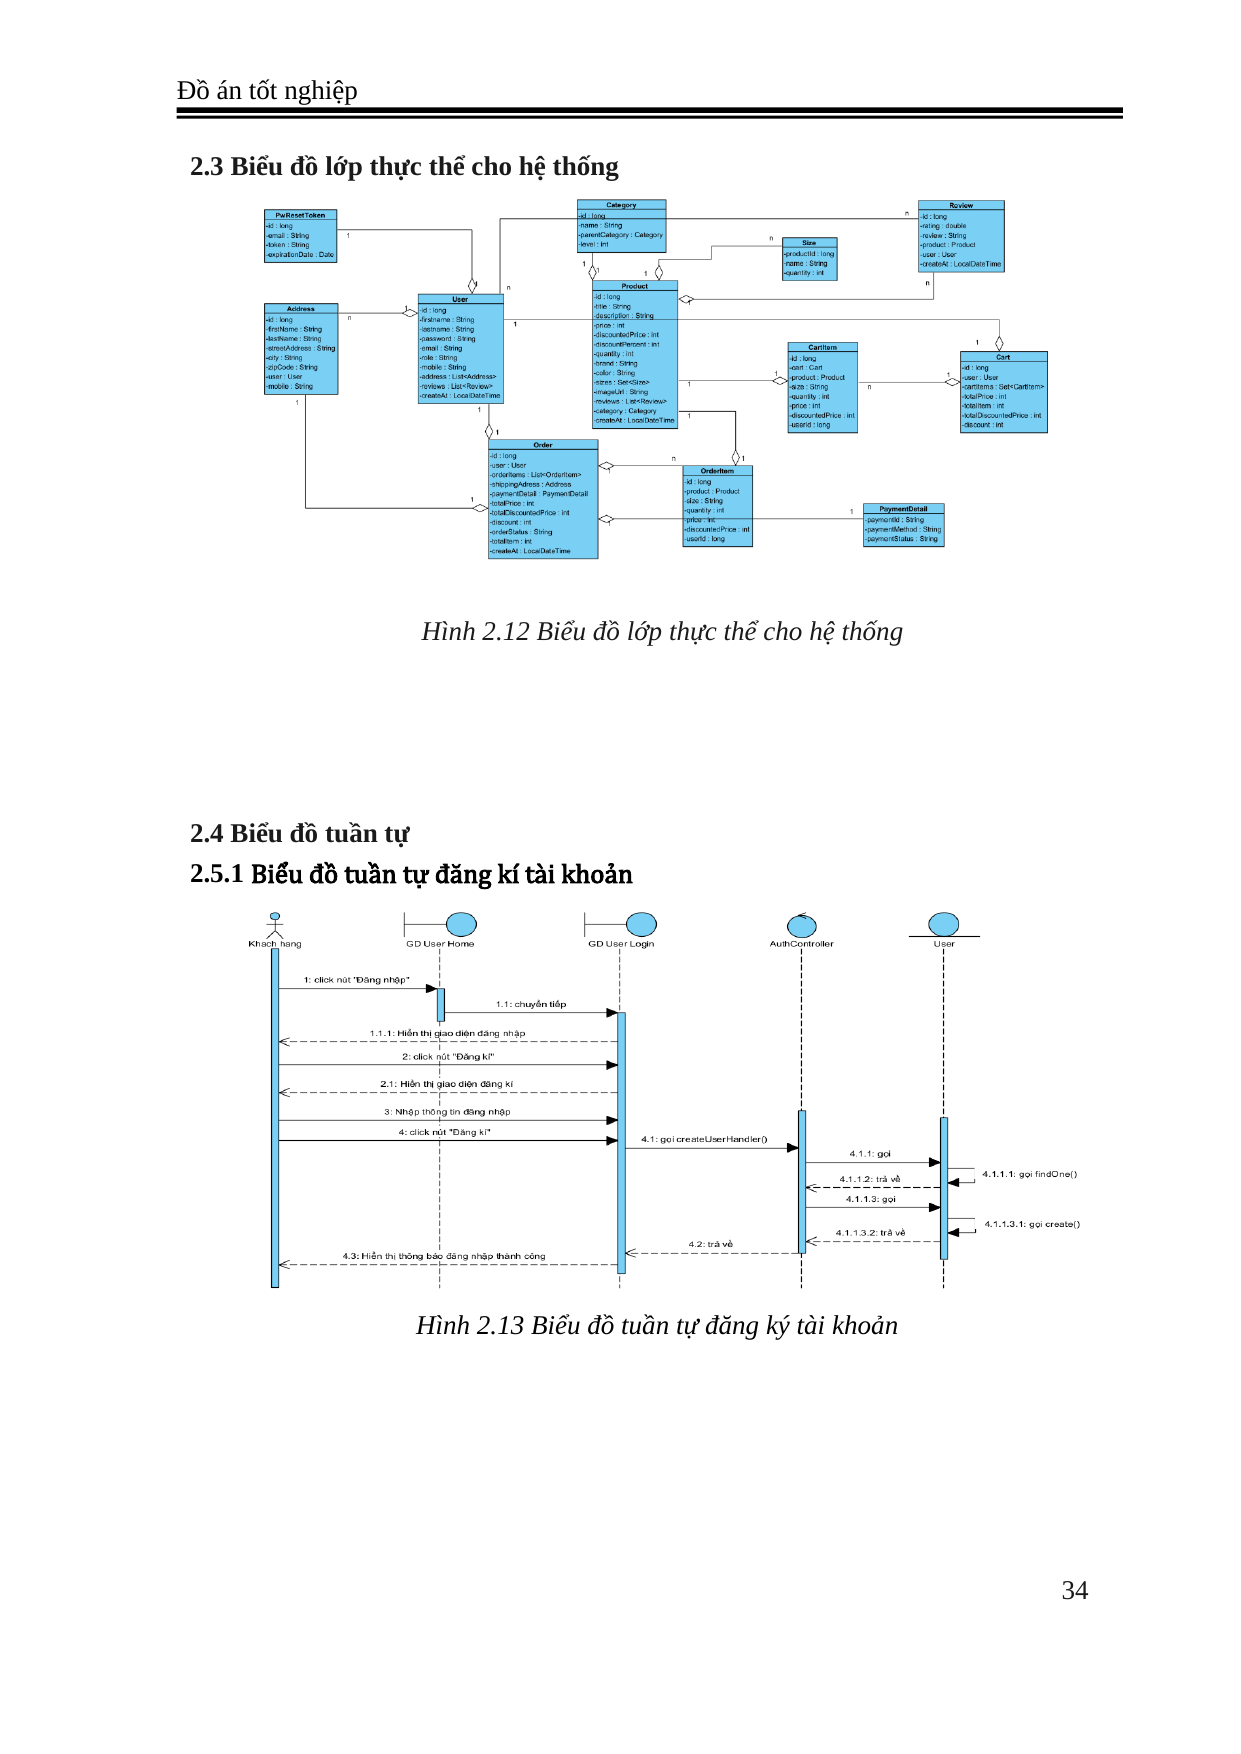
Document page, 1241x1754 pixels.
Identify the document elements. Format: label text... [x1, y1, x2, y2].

picture [206, 902, 1117, 1305]
text Hình 2.12 Biểu đồ lớp thực thể cho hệ thống [421, 615, 1088, 646]
subtitle Biểu đồ tuần tự [190, 817, 1088, 848]
picture [234, 194, 1061, 565]
subtitle Biểu đồ tuần tự đăng kí tài khoản [190, 857, 1088, 889]
text Hình 2.13 Biểu đồ tuần tự đăng ký tài khoản [228, 1309, 1088, 1340]
subtitle Biểu đồ lớp thực thể cho hệ thống [190, 150, 1088, 181]
